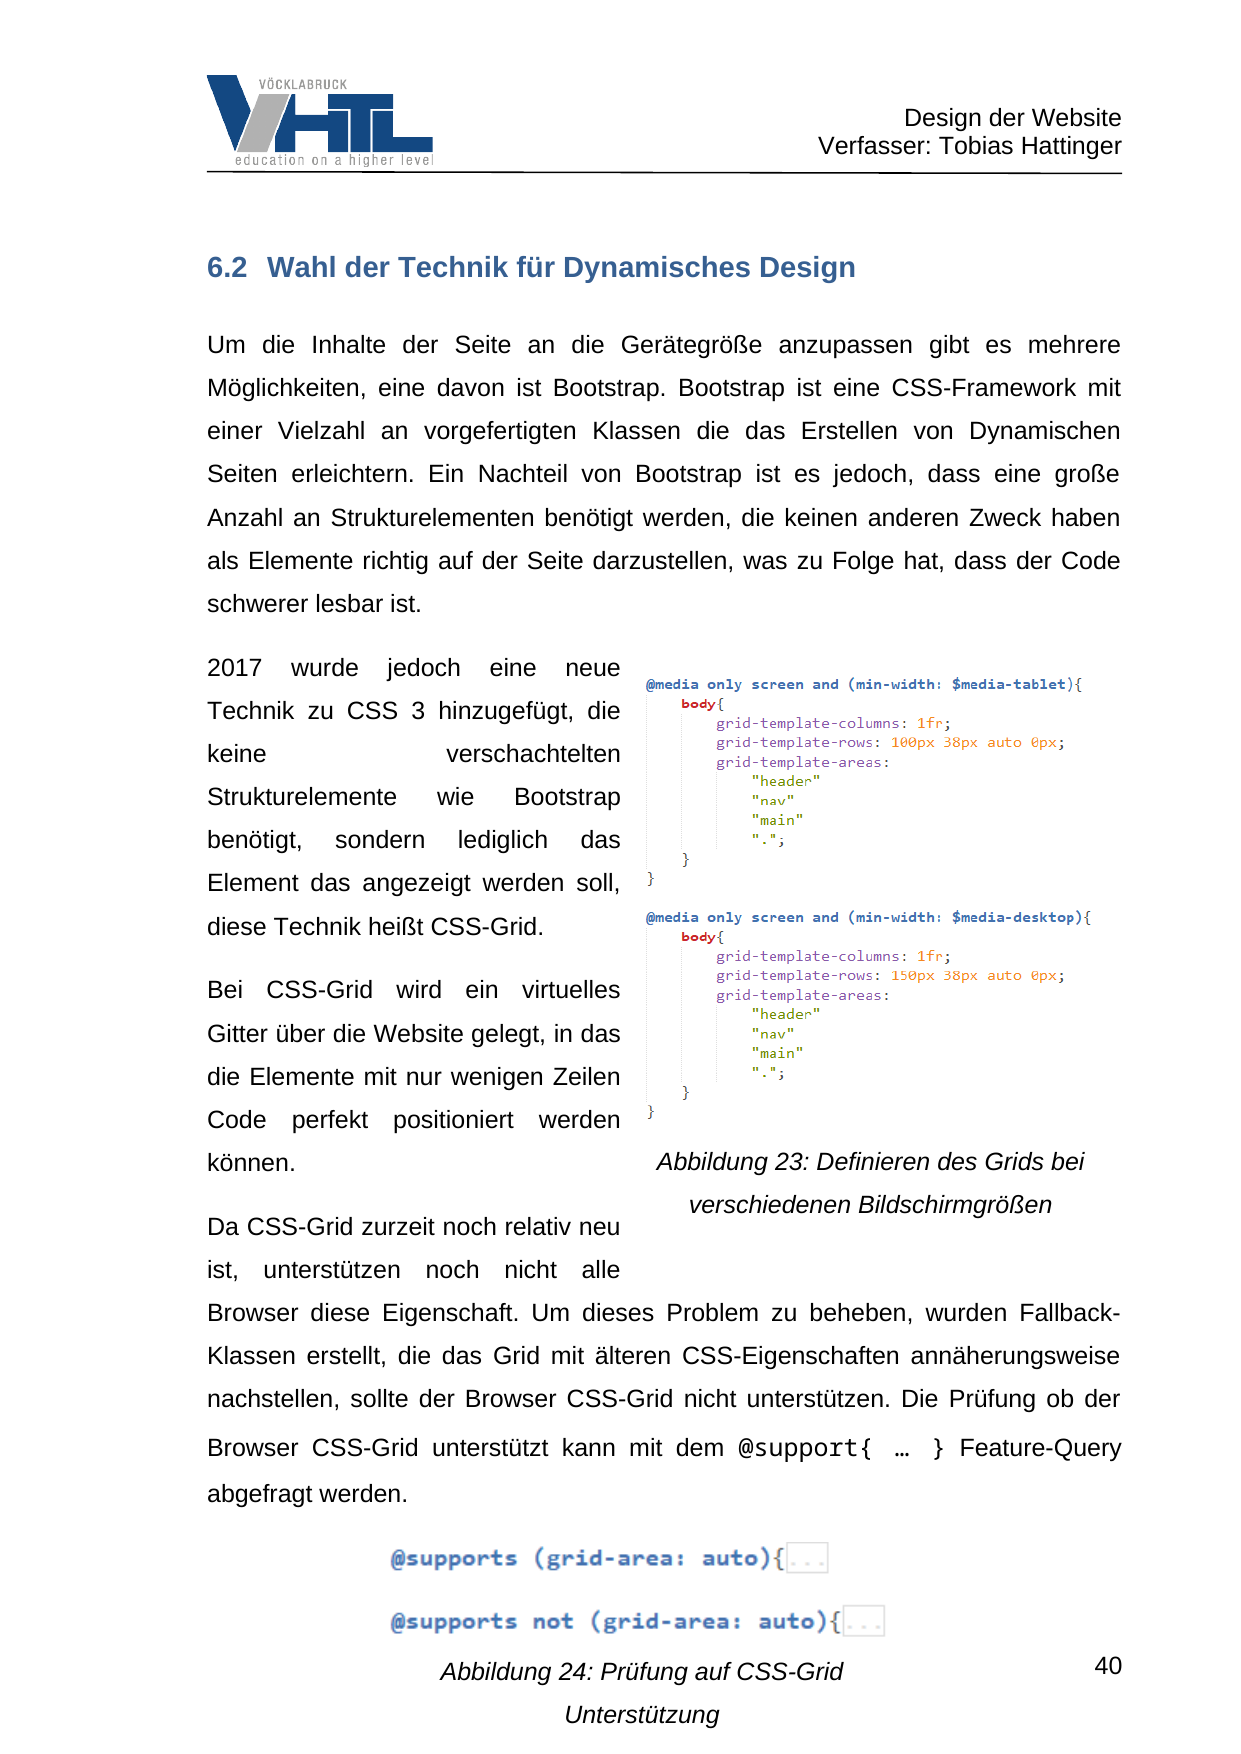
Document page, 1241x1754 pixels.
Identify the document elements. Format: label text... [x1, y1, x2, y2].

text Um die Inhalte der Seite an die Gerätegröße anzupassen gibt es mehrere Möglichkeiten, eine davon ist Bootstrap. Bootstrap ist eine CSS-Framework mit einer Vielzahl an vorgefertigten Klassen die das Erstellen von Dynamischen Seiten erleichtern. Ein Nachteil von Bootstrap ist es jedoch, dass eine große Anzahl an Strukturelementen benötigt werden, die keinen anderen Zweck haben als Elemente richtig auf der Seite darzustellen, was zu Folge hat, dass der Code schwerer lesbar ist. [207, 330, 1122, 617]
picture [206, 75, 433, 167]
text Bei CSS-Grid wird ein virtuelles Gitter über die Website gelegt, in das die Elemente mit nur wenigen Zeilen Code perfekt positioniert werden können. [207, 975, 1122, 1177]
picture [385, 1542, 901, 1648]
subtitle Wahl der Technik für Dynamisches Design [207, 251, 1122, 284]
text 2017 wurde jedoch eine neue Technik zu CSS 3 hinzugefügt, die keine verschachtelten Strukturelemente wie Bootstrap benötigt, sondern lediglich das Element das angezeigt werden soll, diese Technik heißt CSS-Grid. [207, 653, 1122, 940]
text Da CSS-Grid zurzeit noch relativ neu ist, unterstützen noch nicht alle Browser diese Eigenschaft. Um dieses Problem zu beheben, wurden Fallback-Klassen erstellt, die das Grid mit älteren CSS-Eigenschaften annäherungsweise nachstellen, sollte der Browser CSS-Grid nicht unterstützen. Die Prüfung ob der Browser CSS-Grid unterstützt kann mit dem @support{ … } Feature-Query abgefragt werden. [207, 1212, 1122, 1507]
picture [640, 671, 1104, 1139]
